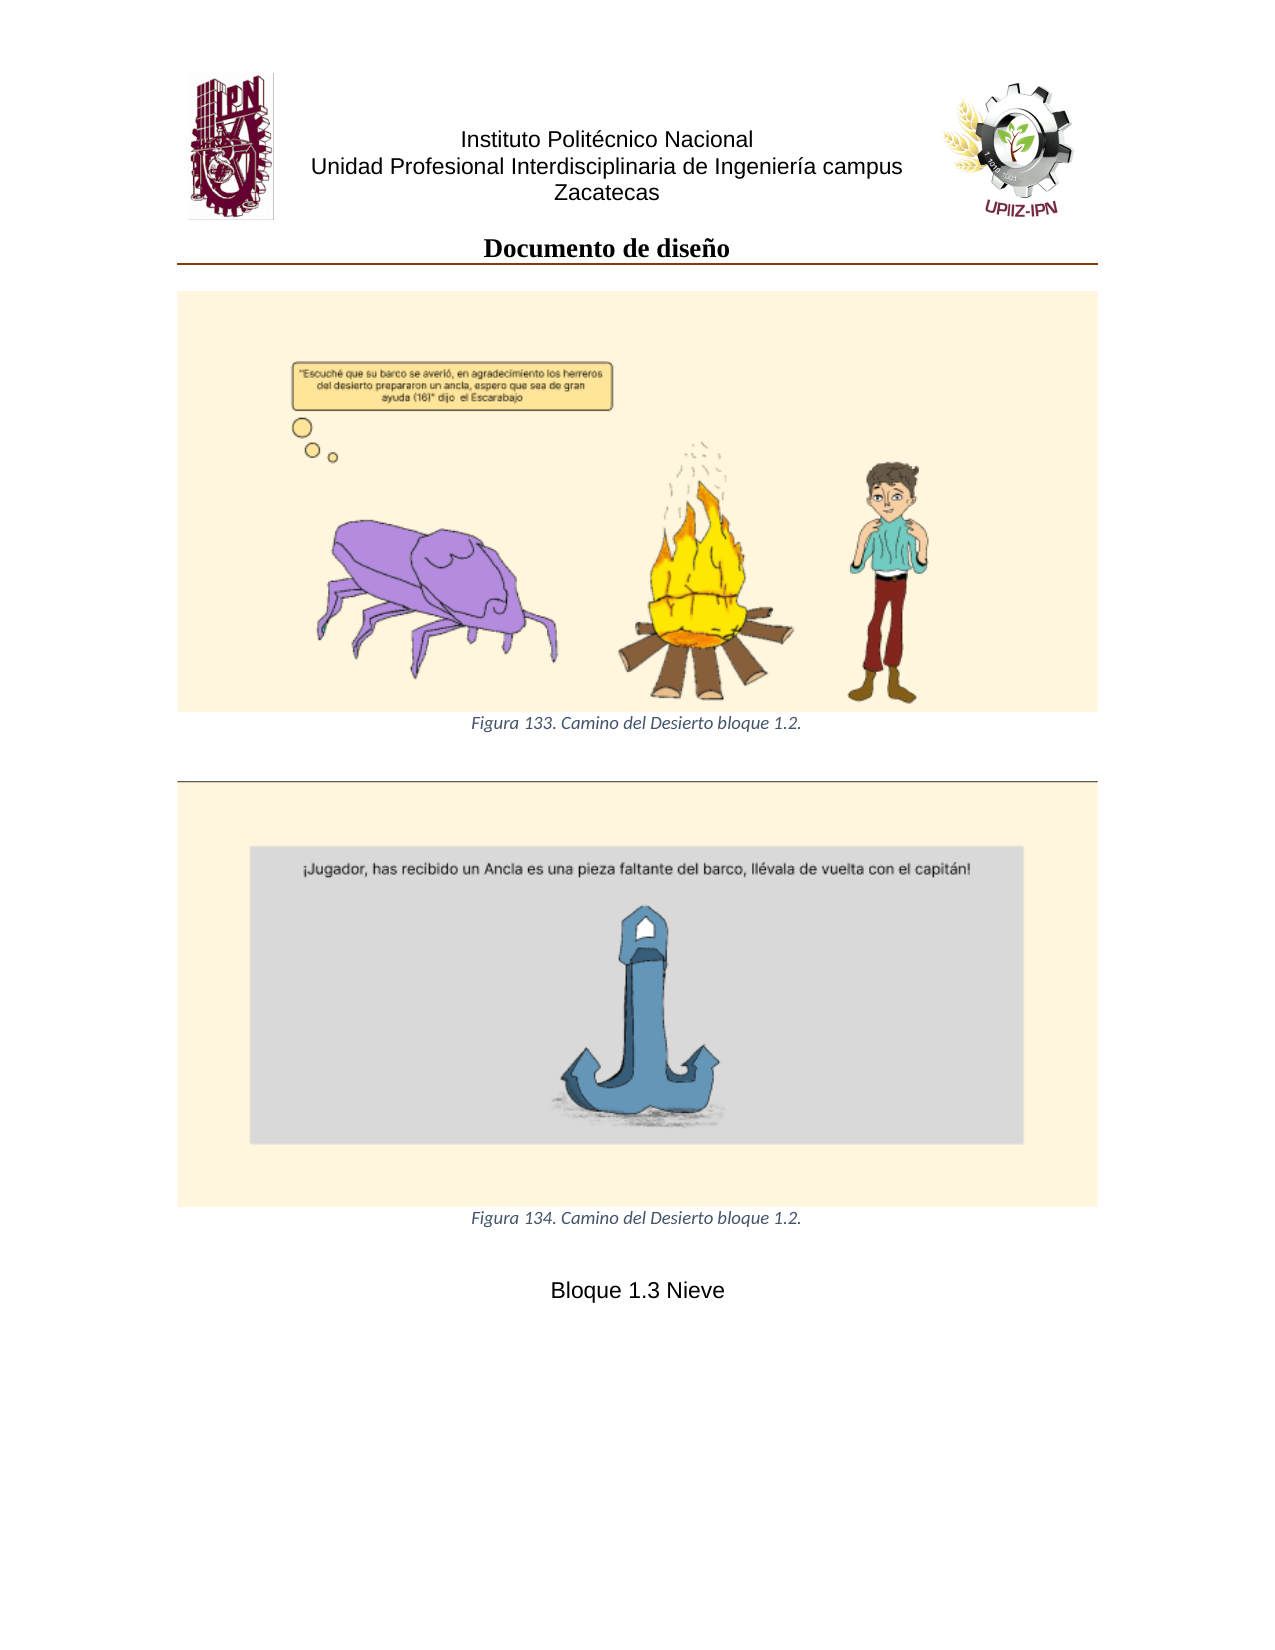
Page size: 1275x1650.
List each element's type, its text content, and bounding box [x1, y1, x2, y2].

picture [177, 291, 1098, 712]
picture [936, 73, 1083, 223]
picture [188, 73, 274, 220]
text Figura 134. Camino del Desierto bloque 1.2. [177, 1207, 1098, 1229]
text Bloque 1.3 Nieve [177, 1277, 1098, 1303]
picture [177, 781, 1098, 1207]
text Figura 133. Camino del Desierto bloque 1.2. [177, 712, 1098, 734]
